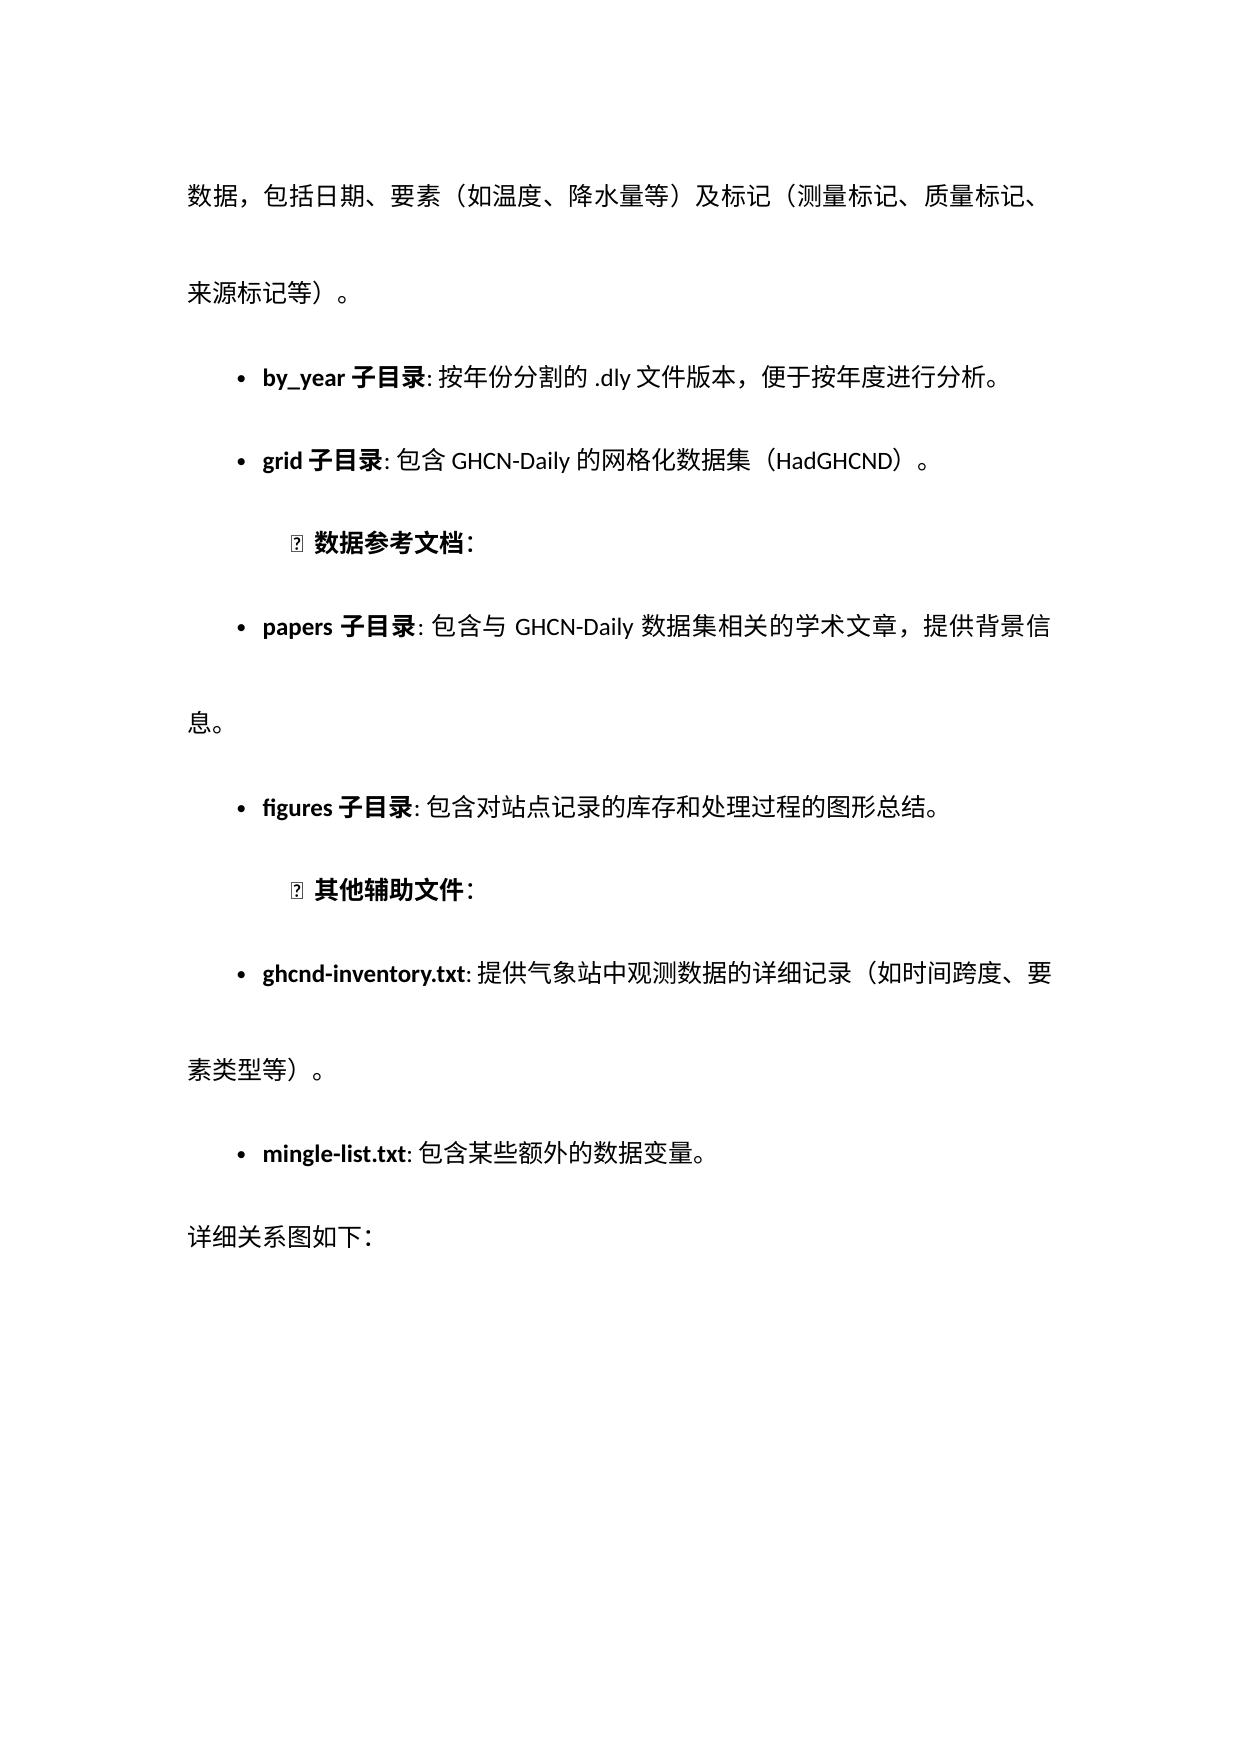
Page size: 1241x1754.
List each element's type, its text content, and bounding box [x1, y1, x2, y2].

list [187, 162, 1053, 324]
list papers 子目录: 包含与 GHCN-Daily 数据集相关的学术文章，提供背景信息。 [187, 592, 1053, 754]
list grid 子目录: 包含 GHCN-Daily 的网格化数据集（HadGHCND）。 [187, 426, 1053, 491]
list  数据参考文档： [241, 509, 1053, 574]
list ghcnd-inventory.txt: 提供气象站中观测数据的详细记录（如时间跨度、要素类型等）。 [187, 939, 1053, 1101]
list  其他辅助文件： [241, 856, 1053, 921]
list figures 子目录: 包含对站点记录的库存和处理过程的图形总结。 [187, 773, 1053, 838]
list mingle-list.txt: 包含某些额外的数据变量。 [187, 1119, 1053, 1184]
text 详细关系图如下： [187, 1203, 1053, 1268]
list by_year 子目录: 按年份分割的 .dly 文件版本，便于按年度进行分析。 [187, 343, 1053, 408]
